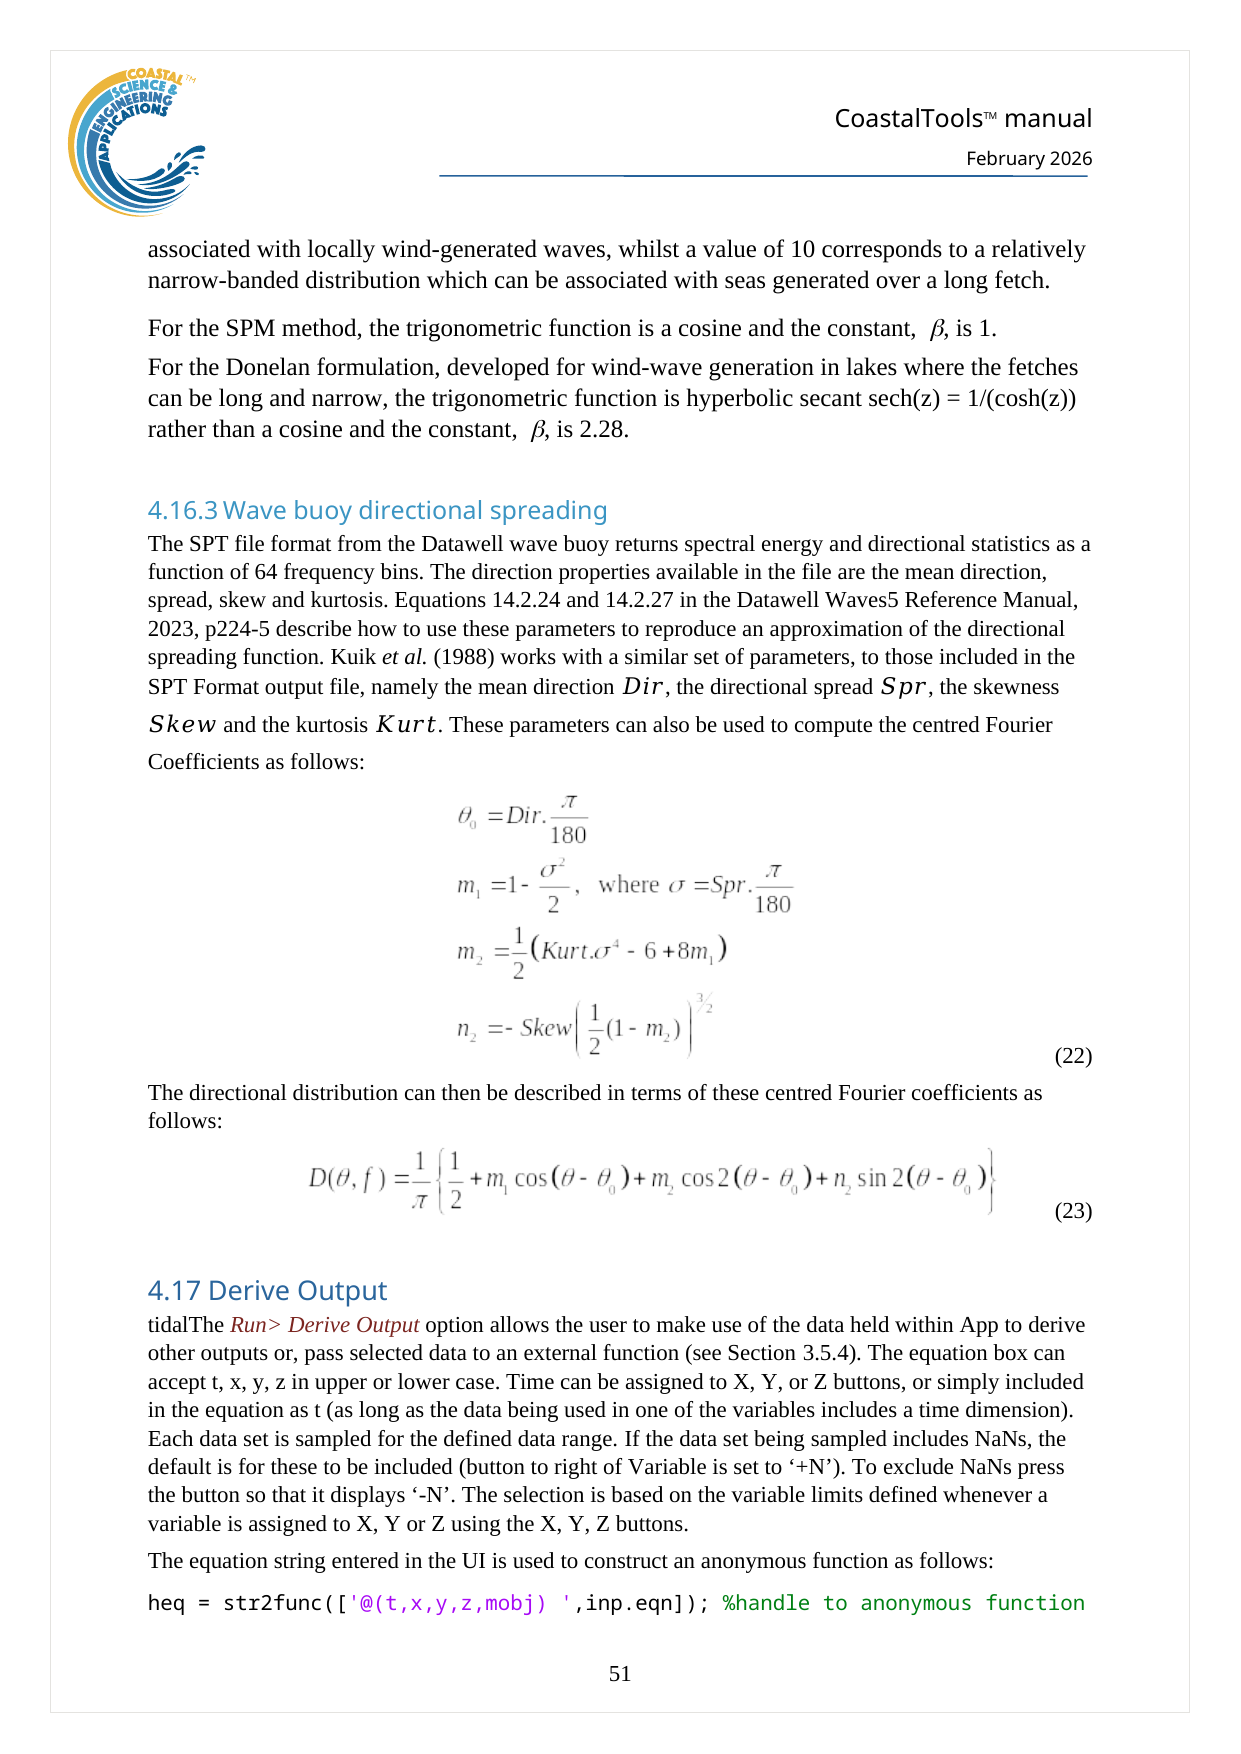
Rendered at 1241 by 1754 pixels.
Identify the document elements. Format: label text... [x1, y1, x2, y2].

text (22) [148, 785, 1093, 1068]
text Coefficients as follows: [148, 748, 1093, 775]
text For the SPM method, the trigonometric function is a cosine and the constant, b, is 1. [148, 313, 1093, 341]
text For the Donelan formulation, developed for wind-wave generation in lakes where the fetches can be long and narrow, the trigonometric function is hyperbolic secant sech(z) = 1/(cosh(z)) rather than a cosine and the constant, b, is 2.28. [148, 352, 1093, 443]
subtitle Derive Output [148, 1271, 1093, 1308]
text (23) [148, 1144, 1093, 1224]
text The equation string entered in the UI is used to construct an anonymous function as follows: [148, 1547, 1093, 1573]
text heq = str2func(['@(t,x,y,z,mobj) ',inp.eqn]); %handle to anonymous function [148, 1588, 1093, 1616]
text tidalThe Run> Derive Output option allows the user to make use of the data held within App to derive other outputs or, pass selected data to an external function (see Section 3.5.4). The equation box can accept t, x, y, z in upper or lower case. Time can be assigned to X, Y, or Z buttons, or simply included in the equation as t (as long as the data being used in one of the variables includes a time dimension). Each data set is sampled for the defined data range. If the data set being sampled includes NaNs, the default is for these to be included (button to right of Variable is set to ‘+N’). To exclude NaNs press the button so that it displays ‘-N’. The selection is based on the variable limits defined whenever a variable is assigned to X, Y or Z using the X, Y, Z buttons. [148, 1311, 1093, 1536]
text 𝑆𝑘𝑒𝑤 and the kurtosis 𝐾𝑢𝑟𝑡. These parameters can also be used to compute the centred Fourier [148, 710, 1093, 738]
text The directional distribution can then be described in terms of these centred Fourier coefficients as follows: [148, 1079, 1093, 1133]
text The SPT file format from the Datawell wave buoy returns spectral energy and directional statistics as a function of 64 frequency bins. The direction properties available in the file are the mean direction, spread, skew and kurtosis. Equations 14.2.24 and 14.2.27 in the Datawell Waves5 Reference Manual, 2023, p224-5 describe how to use these parameters to reproduce an approximation of the directional spreading function. Kuik et al. (1988) works with a similar set of parameters, to those included in the SPT Format output file, namely the mean direction 𝐷𝑖𝑟, the directional spread 𝑆𝑝𝑟, the skewness [148, 529, 1093, 699]
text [148, 234, 1093, 294]
subtitle Wave buoy directional spreading [148, 493, 1093, 527]
